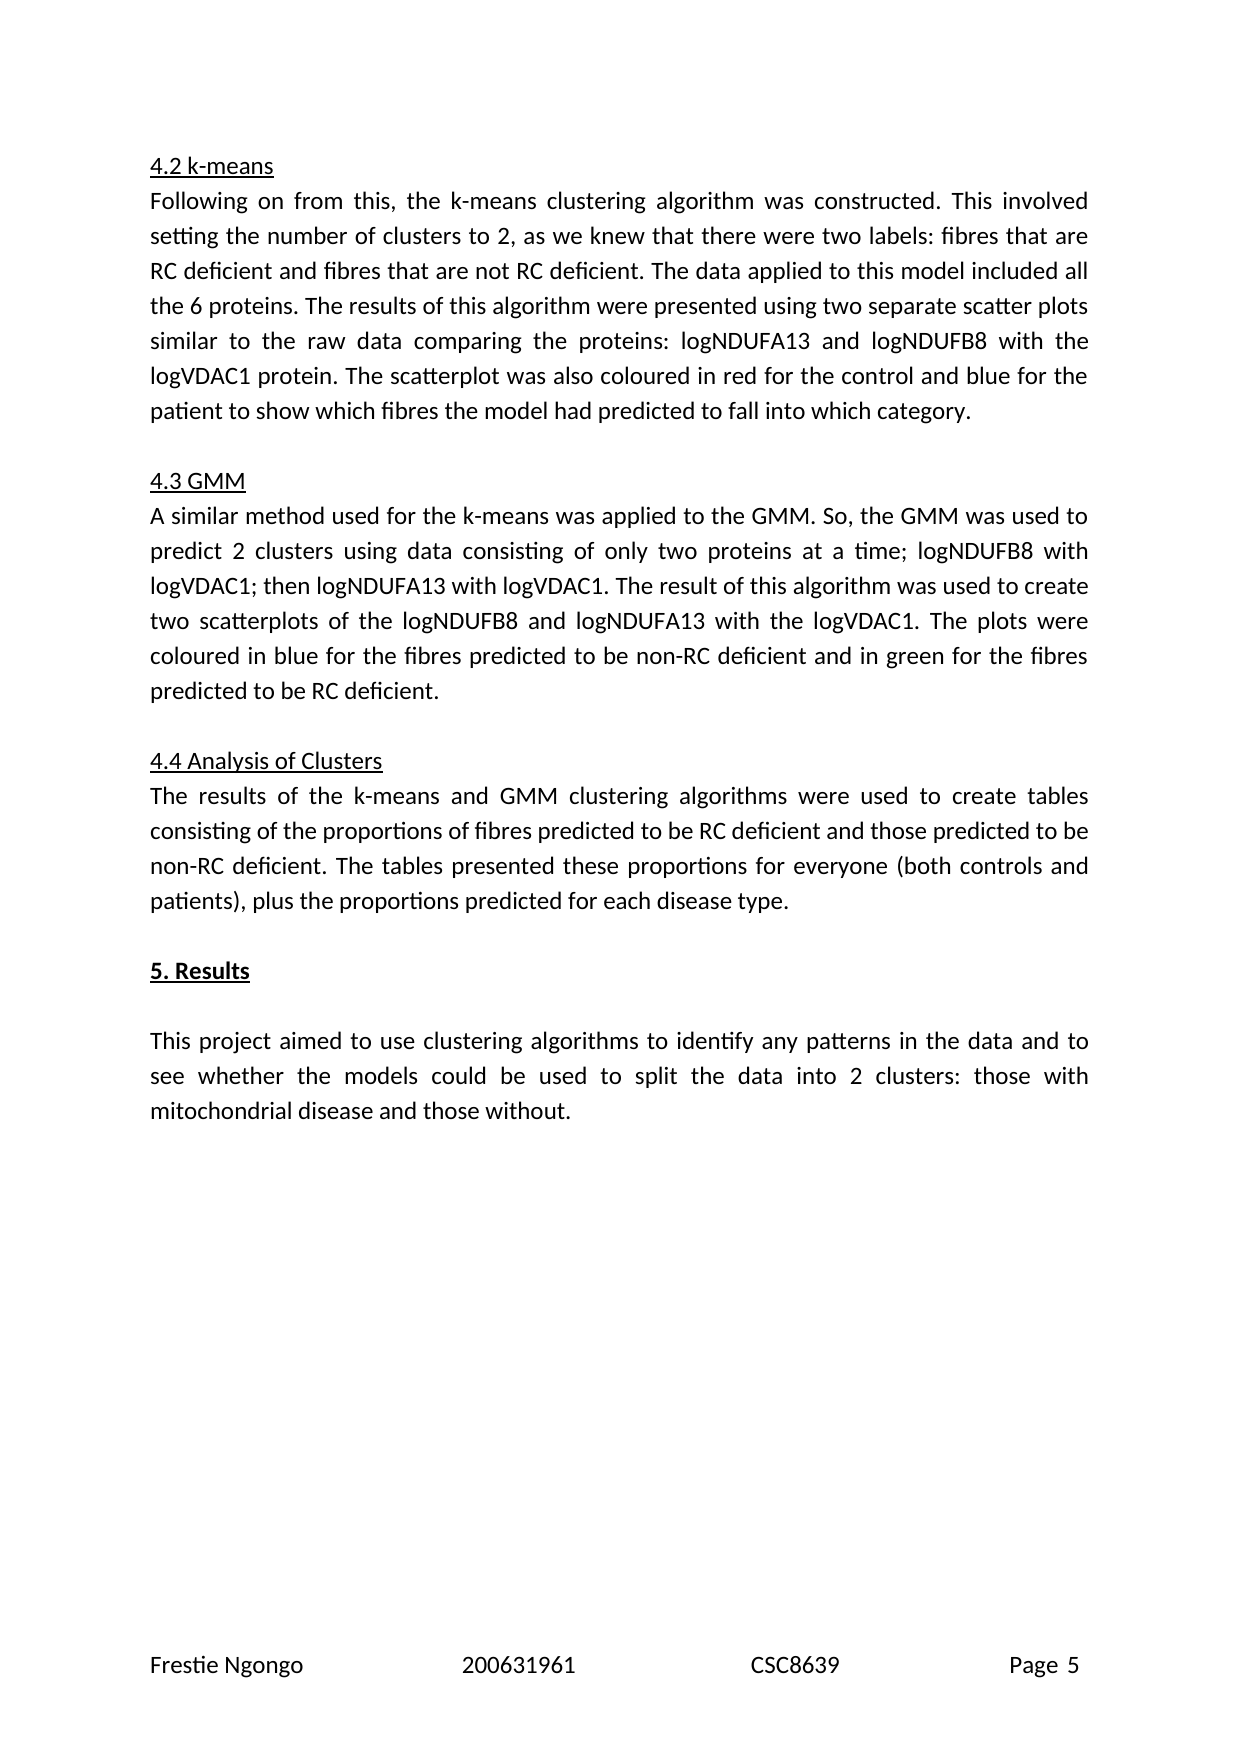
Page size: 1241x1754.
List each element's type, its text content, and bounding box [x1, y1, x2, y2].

text 4.3 GMM [150, 465, 1090, 496]
text 4.4 Analysis of Clusters [150, 745, 1090, 776]
text A similar method used for the k-means was applied to the GMM. So, the GMM was used to predict 2 clusters using data consisting of only two proteins at a time; logNDUFB8 with logVDAC1; then logNDUFA13 with logVDAC1. The result of this algorithm was used to create two scatterplots of the logNDUFB8 and logNDUFA13 with the logVDAC1. The plots were coloured in blue for the fibres predicted to be non-RC deficient and in green for the fibres predicted to be RC deficient. [150, 500, 1090, 706]
text 4.2 k-means [150, 150, 1090, 181]
text The results of the k-means and GMM clustering algorithms were used to create tables consisting of the proportions of fibres predicted to be RC deficient and those predicted to be non-RC deficient. The tables presented these proportions for everyone (both controls and patients), plus the proportions predicted for each disease type. [150, 780, 1090, 916]
text 5. Results [150, 955, 1090, 986]
text This project aimed to use clustering algorithms to identify any patterns in the data and to see whether the models could be used to split the data into 2 clusters: those with mitochondrial disease and those without. [150, 1025, 1090, 1126]
text Following on from this, the k-means clustering algorithm was constructed. This involved setting the number of clusters to 2, as we knew that there were two labels: fibres that are RC deficient and fibres that are not RC deficient. The data applied to this model included all the 6 proteins. The results of this algorithm were presented using two separate scatter plots similar to the raw data comparing the proteins: logNDUFA13 and logNDUFB8 with the logVDAC1 protein. The scatterplot was also coloured in red for the control and blue for the patient to show which fibres the model had predicted to fall into which category. [150, 185, 1090, 426]
